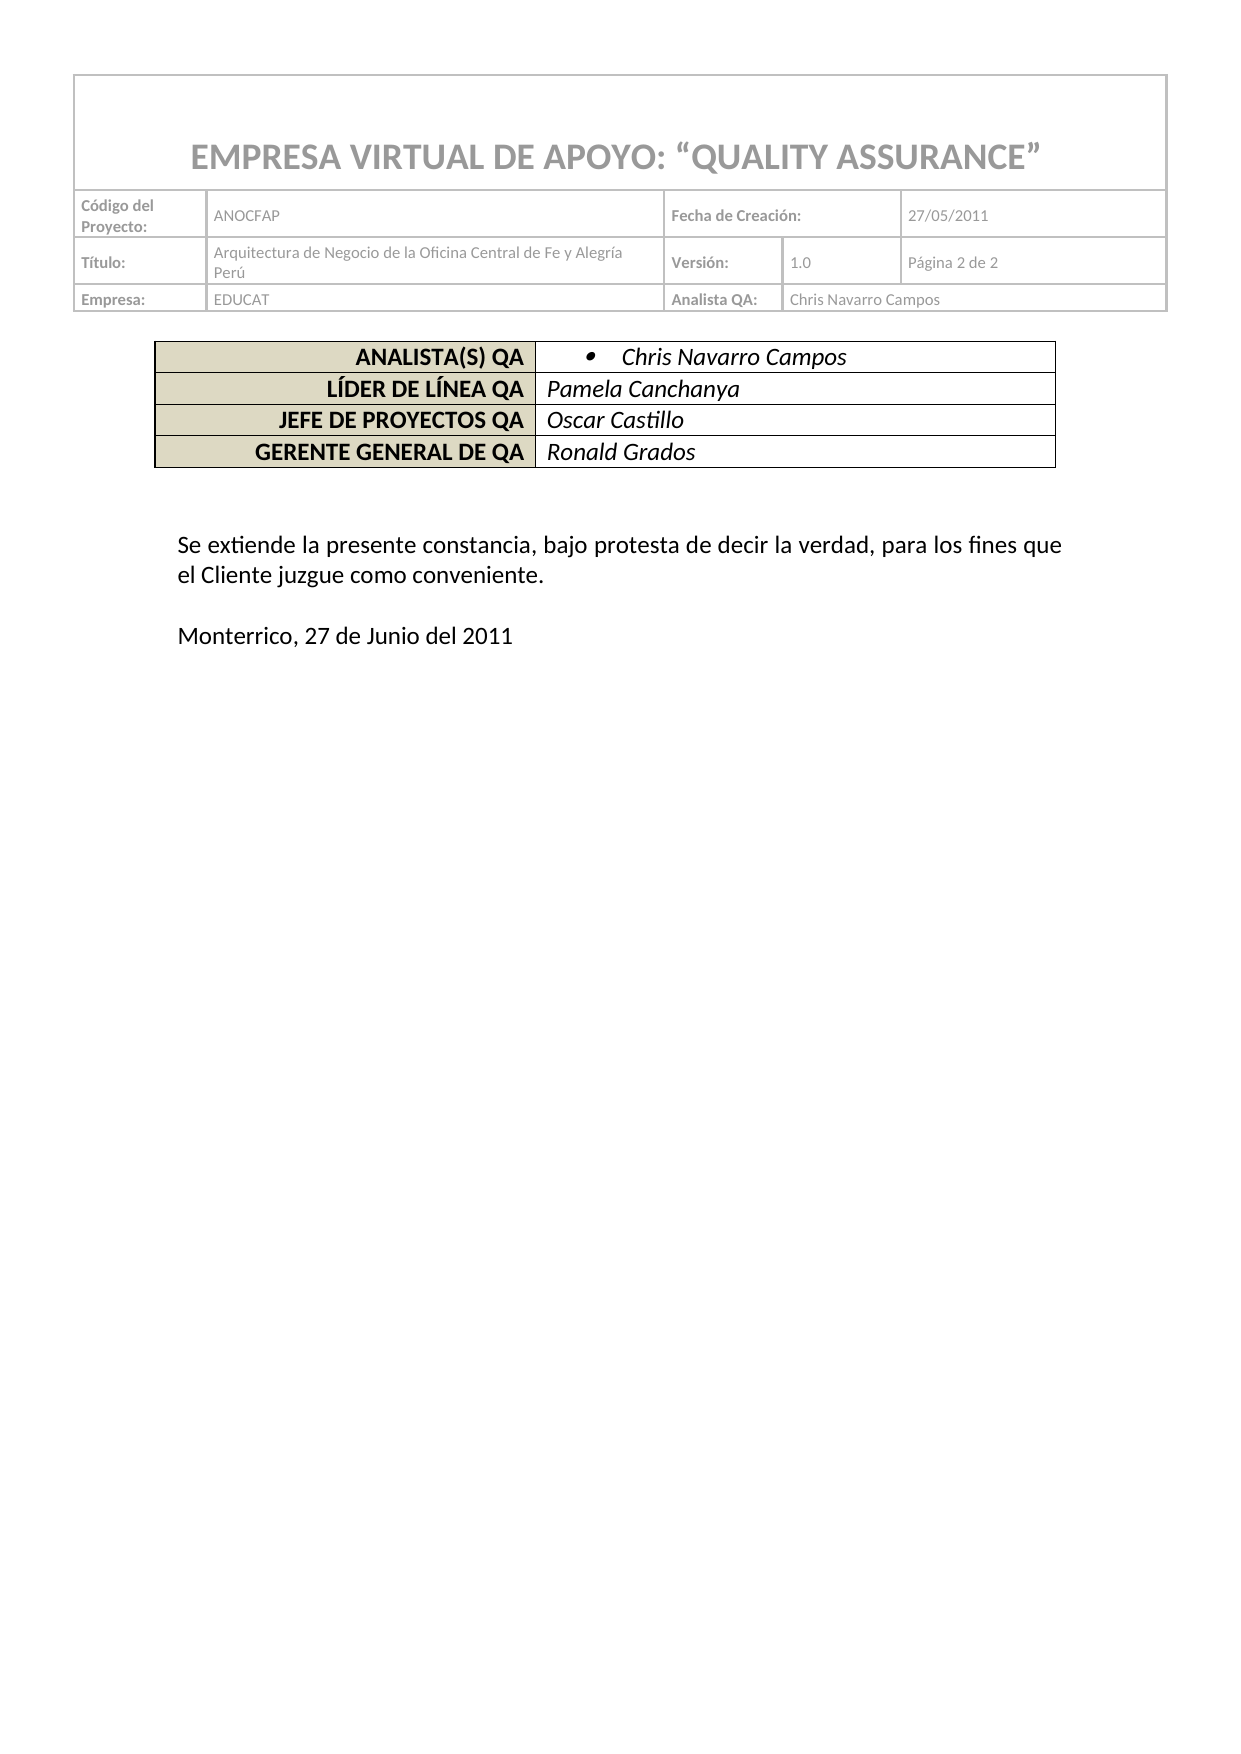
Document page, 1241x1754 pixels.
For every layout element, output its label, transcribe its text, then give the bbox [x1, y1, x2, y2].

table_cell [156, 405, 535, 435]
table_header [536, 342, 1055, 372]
text Se extiende la presente constancia, bajo protesta de decir la verdad, para los fines que el Cliente juzgue como conveniente. [177, 529, 1063, 590]
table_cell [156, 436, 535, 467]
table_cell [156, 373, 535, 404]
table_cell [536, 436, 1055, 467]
text Monterrico, 27 de Junio del 2011 [177, 620, 1063, 651]
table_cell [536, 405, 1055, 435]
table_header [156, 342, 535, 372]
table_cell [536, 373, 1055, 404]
